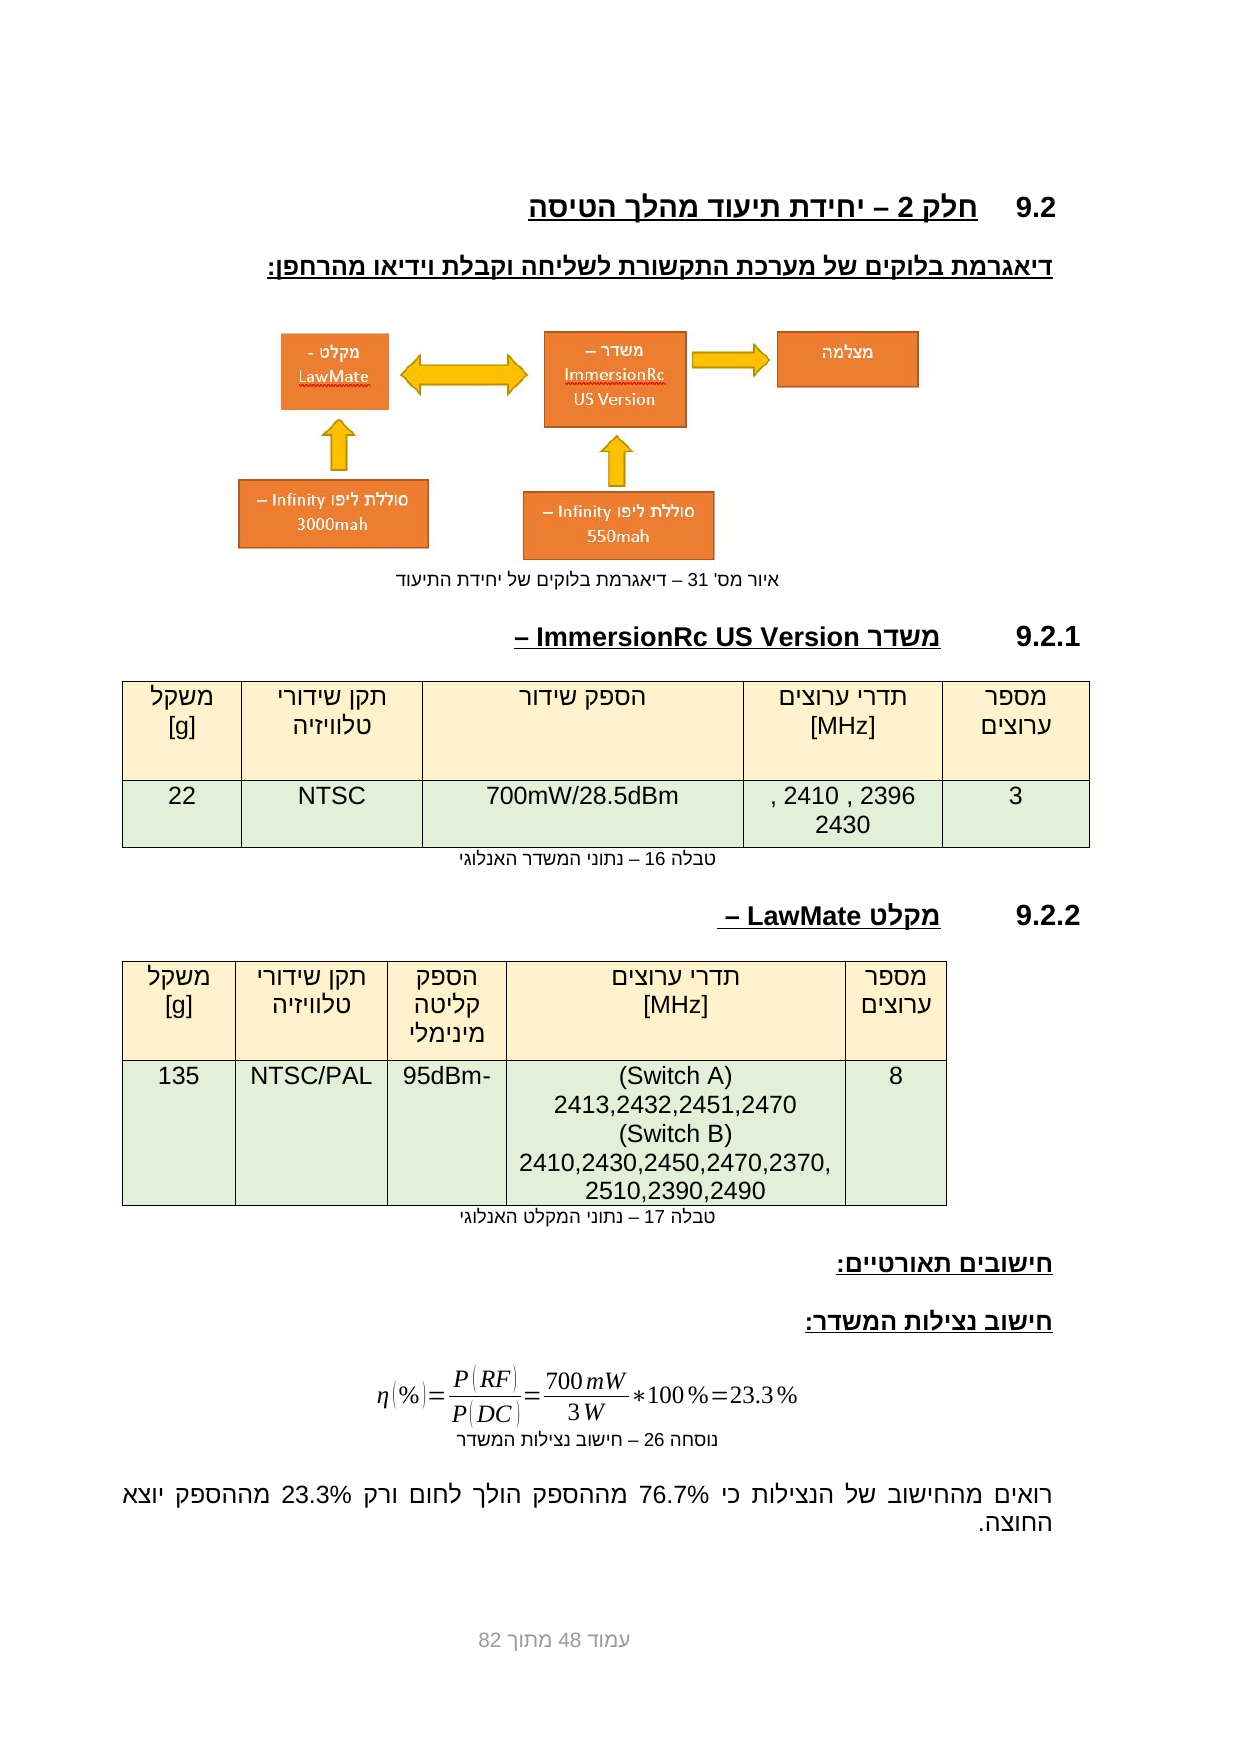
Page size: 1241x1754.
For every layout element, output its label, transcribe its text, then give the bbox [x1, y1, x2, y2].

table_header משקל [g] [123, 682, 241, 780]
text רואים מהחישוב של הנצילות כי 76.7% מההספק הולך לחום ורק 23.3% מההספק יוצא החוצה. [122, 1479, 1053, 1537]
text נוסחה 26 – חישוב נצילות המשדר [122, 1429, 1053, 1451]
table_header מספר ערוצים [846, 962, 946, 1060]
table_cell (Switch A) 2413,2432,2451,2470 (Switch B) 2410,2430,2450,2470,2370,2510,2390,2490 [507, 1061, 845, 1205]
subtitle חלק 2 – יחידת תיעוד מהלך הטיסה [122, 190, 1016, 223]
subtitle משדר ImmersionRc US Version – [122, 619, 1016, 652]
text טבלה 16 – נתוני המשדר האנלוגי [122, 848, 1053, 869]
table_header הספק קליטה מינימלי [388, 962, 506, 1060]
table_cell NTSC [242, 781, 422, 847]
subtitle מקלט LawMate – [122, 898, 1016, 932]
table_header תקן שידורי טלוויזיה [236, 962, 387, 1060]
table_cell -95dBm [388, 1061, 506, 1205]
table_cell 135 [123, 1061, 235, 1205]
table_header תקן שידורי טלוויזיה [242, 682, 422, 780]
table_cell 2396 , 2410 , 2430 [744, 781, 942, 847]
table_cell 700mW/28.5dBm [423, 781, 743, 847]
picture [217, 301, 958, 568]
table_header משקל [g] [123, 962, 235, 1060]
text חישוב נצילות המשדר: [122, 1307, 1053, 1336]
table_cell 8 [846, 1061, 946, 1205]
table_cell 3 [943, 781, 1089, 847]
text איור מס' 31 – דיאגרמת בלוקים של יחידת התיעוד [122, 568, 1053, 590]
table_header מספר ערוצים [943, 682, 1089, 780]
table_header תדרי ערוצים [MHz] [744, 682, 942, 780]
table_header הספק שידור [423, 682, 743, 780]
table_cell 22 [123, 781, 241, 847]
text חישובים תאורטיים: [122, 1249, 1053, 1278]
text טבלה 17 – נתוני המקלט האנלוגי [122, 1206, 1053, 1228]
table_cell NTSC/PAL [236, 1061, 387, 1205]
table_header תדרי ערוצים [MHz] [507, 962, 845, 1060]
text דיאגרמת בלוקים של מערכת התקשורת לשליחה וקבלת וידיאו מהרחפן: [122, 252, 1053, 281]
